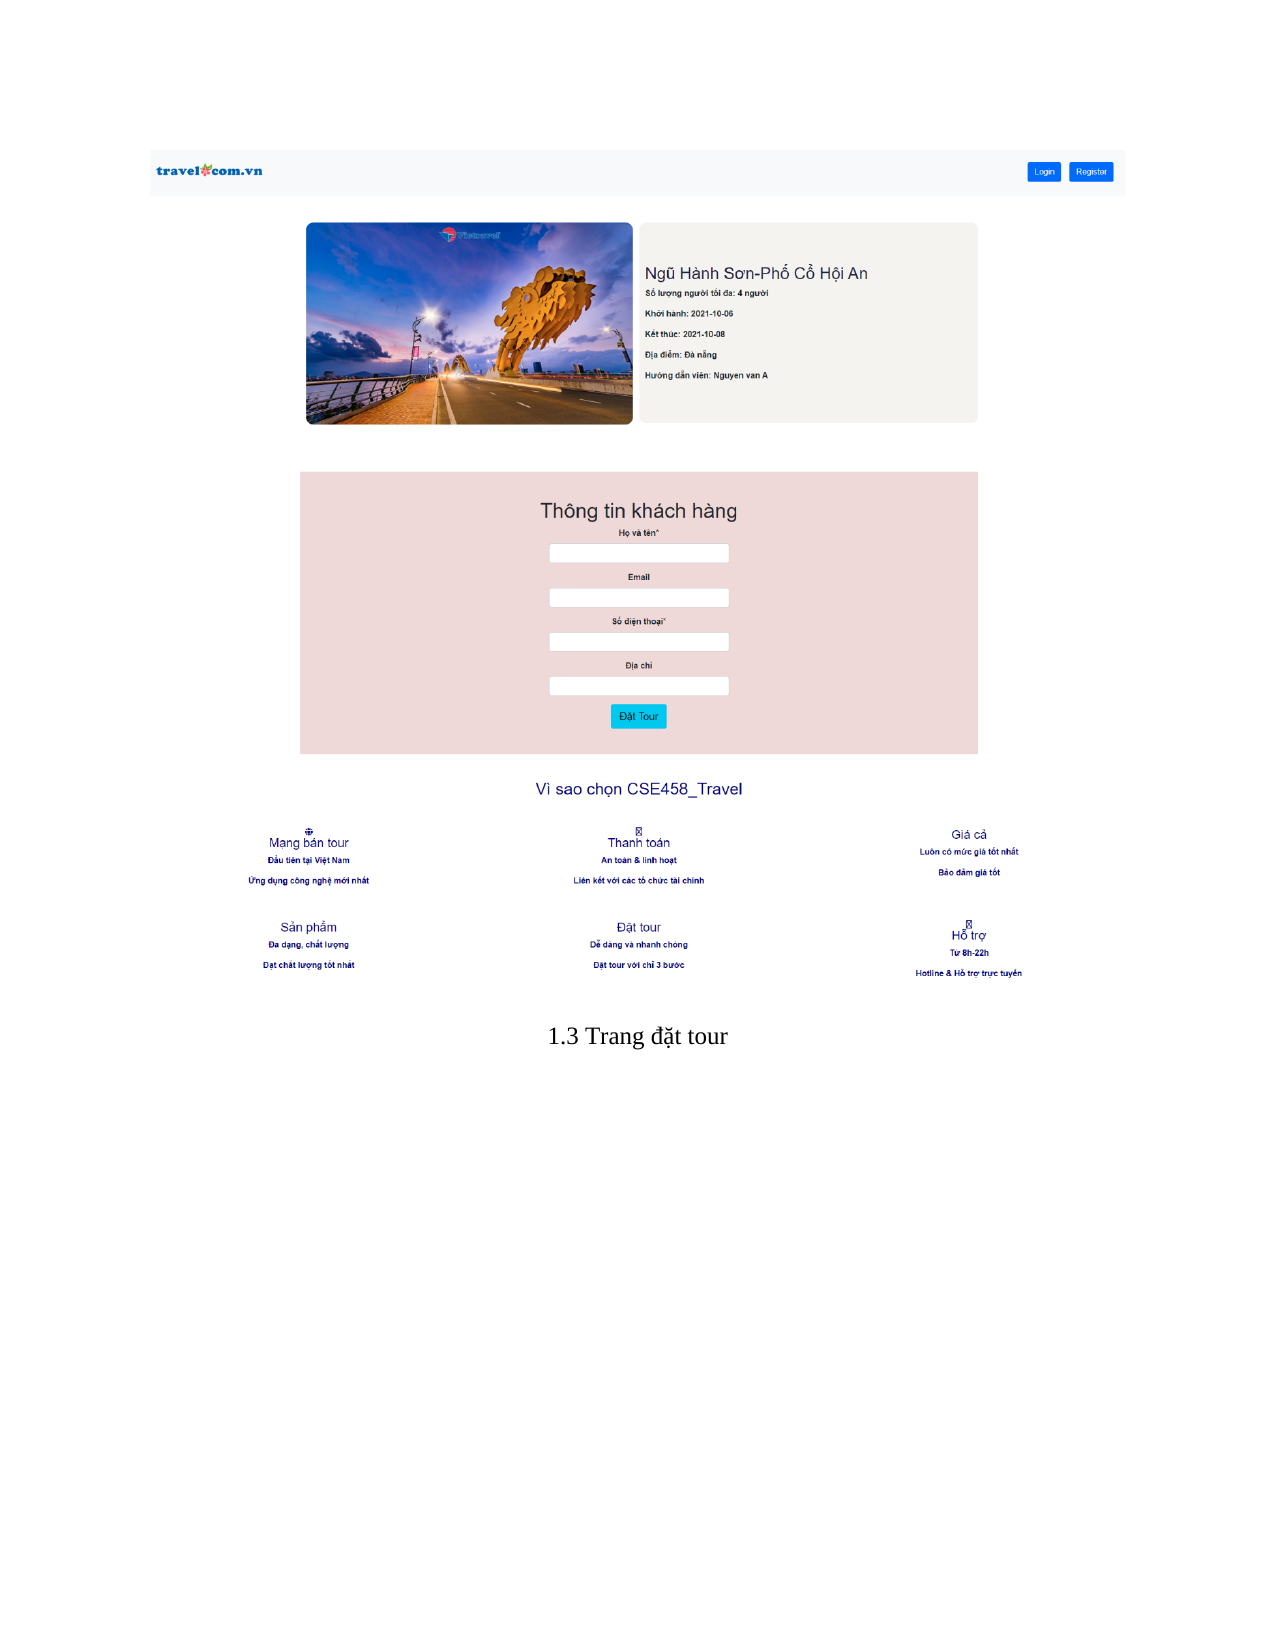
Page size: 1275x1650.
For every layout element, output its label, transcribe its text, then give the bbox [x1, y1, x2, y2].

text 1.3 Trang đặt tour [150, 1021, 1125, 1050]
picture [150, 150, 1125, 997]
